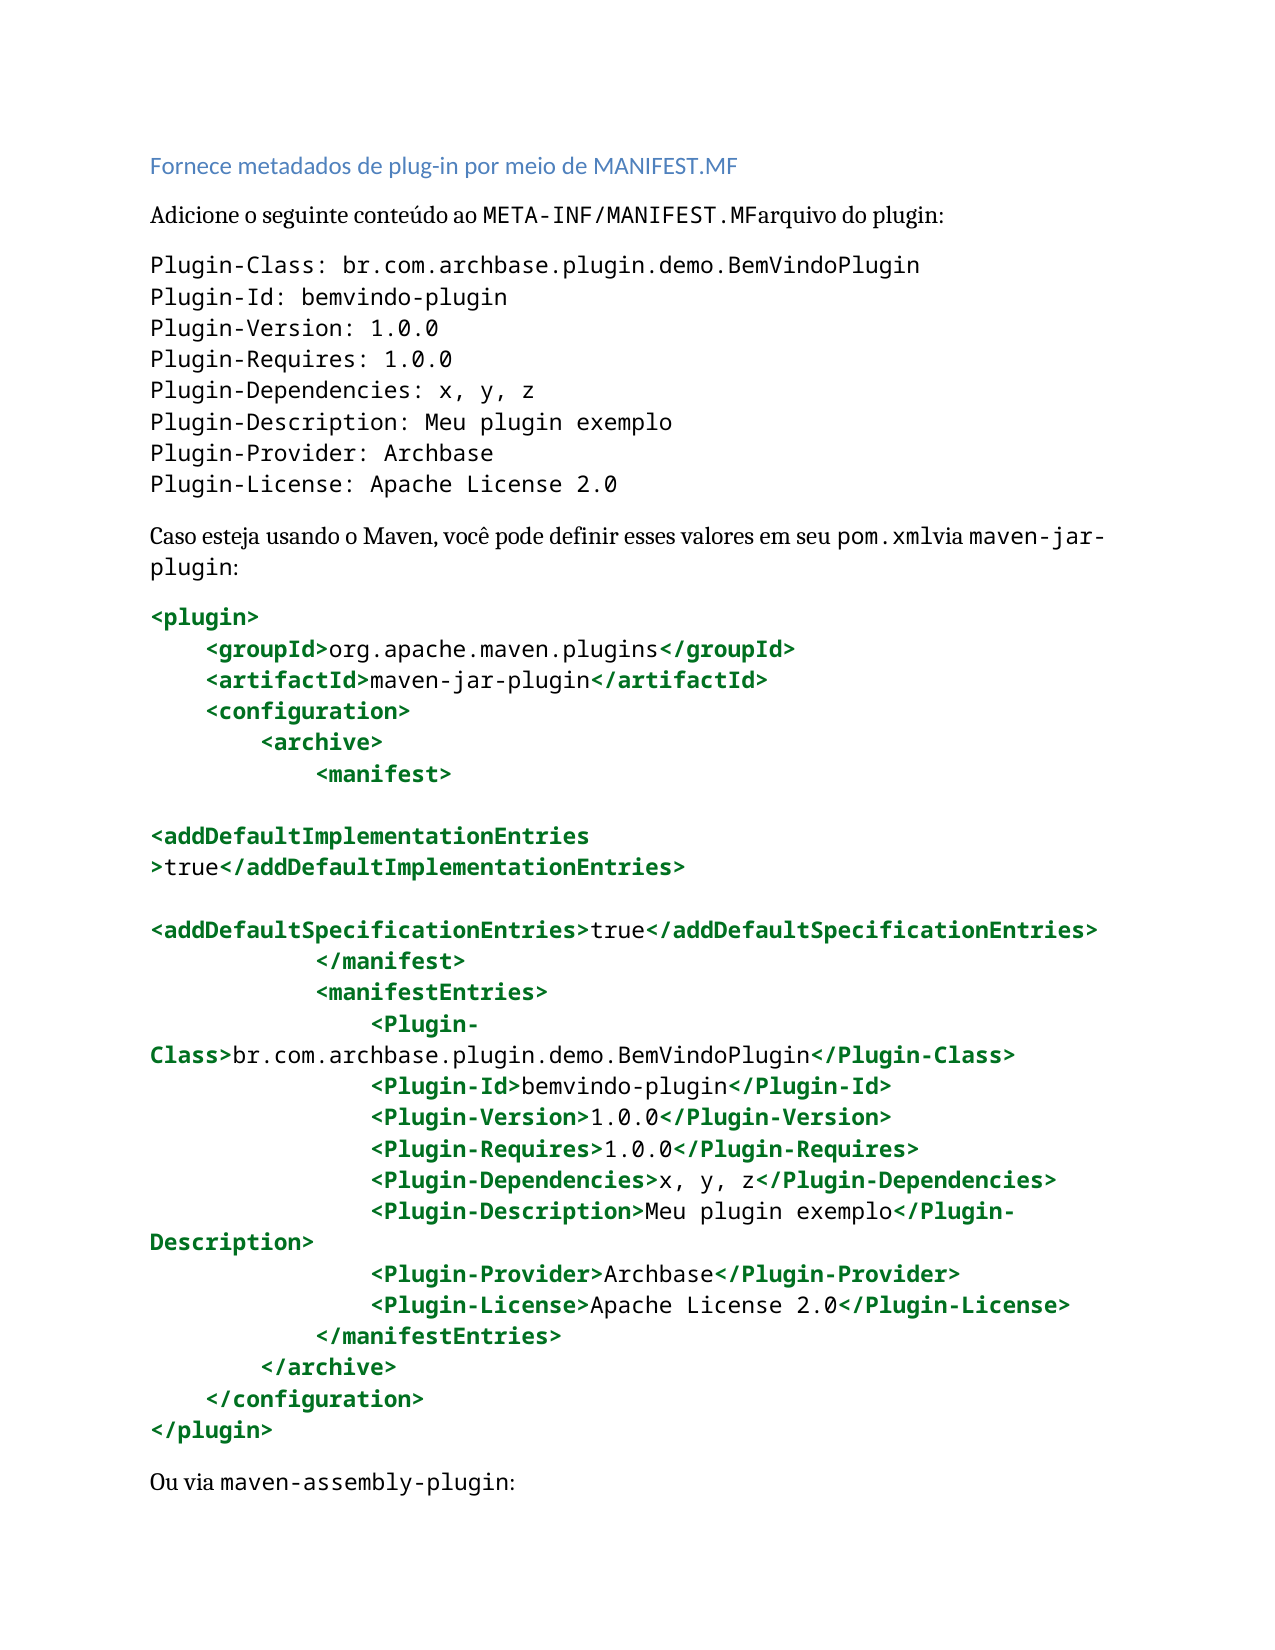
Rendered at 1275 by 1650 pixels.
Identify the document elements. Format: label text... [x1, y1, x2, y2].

text Plugin-Class: br.com.archbase.plugin.demo.BemVindoPlugin Plugin-Id: bemvindo-plugin Plugin-Version: 1.0.0 Plugin-Requires: 1.0.0 Plugin-Dependencies: x, y, z Plugin-Description: Meu plugin exemplo Plugin-Provider: Archbase Plugin-License: Apache License 2.0 [150, 249, 1125, 499]
subtitle Fornece metadados de plug-in por meio de MANIFEST.MF [150, 150, 1125, 181]
text Adicione o seguinte conteúdo ao META-INF/MANIFEST.MFarquivo do plugin: [150, 199, 1125, 231]
text Caso esteja usando o Maven, você pode definir esses valores em seu pom.xmlvia maven-jar-plugin: [150, 520, 1125, 583]
text <plugin> <groupId>org.apache.maven.plugins</groupId> <artifactId>maven-jar-plugin</artifactId> <configuration> <archive> <manifest> <addDefaultImplementationEntries>true</addDefaultImplementationEntries> <addDefaultSpecificationEntries>true</addDefaultSpecificationEntries> </manifest> <manifestEntries> <Plugin-Class>br.com.archbase.plugin.demo.BemVindoPlugin</Plugin-Class> <Plugin-Id>bemvindo-plugin</Plugin-Id> <Plugin-Version>1.0.0</Plugin-Version> <Plugin-Requires>1.0.0</Plugin-Requires> <Plugin-Dependencies>x, y, z</Plugin-Dependencies> <Plugin-Description>Meu plugin exemplo</Plugin-Description> <Plugin-Provider>Archbase</Plugin-Provider> <Plugin-License>Apache License 2.0</Plugin-License> </manifestEntries> </archive> </configuration> </plugin> [150, 601, 1125, 1445]
text Ou via maven-assembly-plugin: [150, 1466, 1125, 1497]
